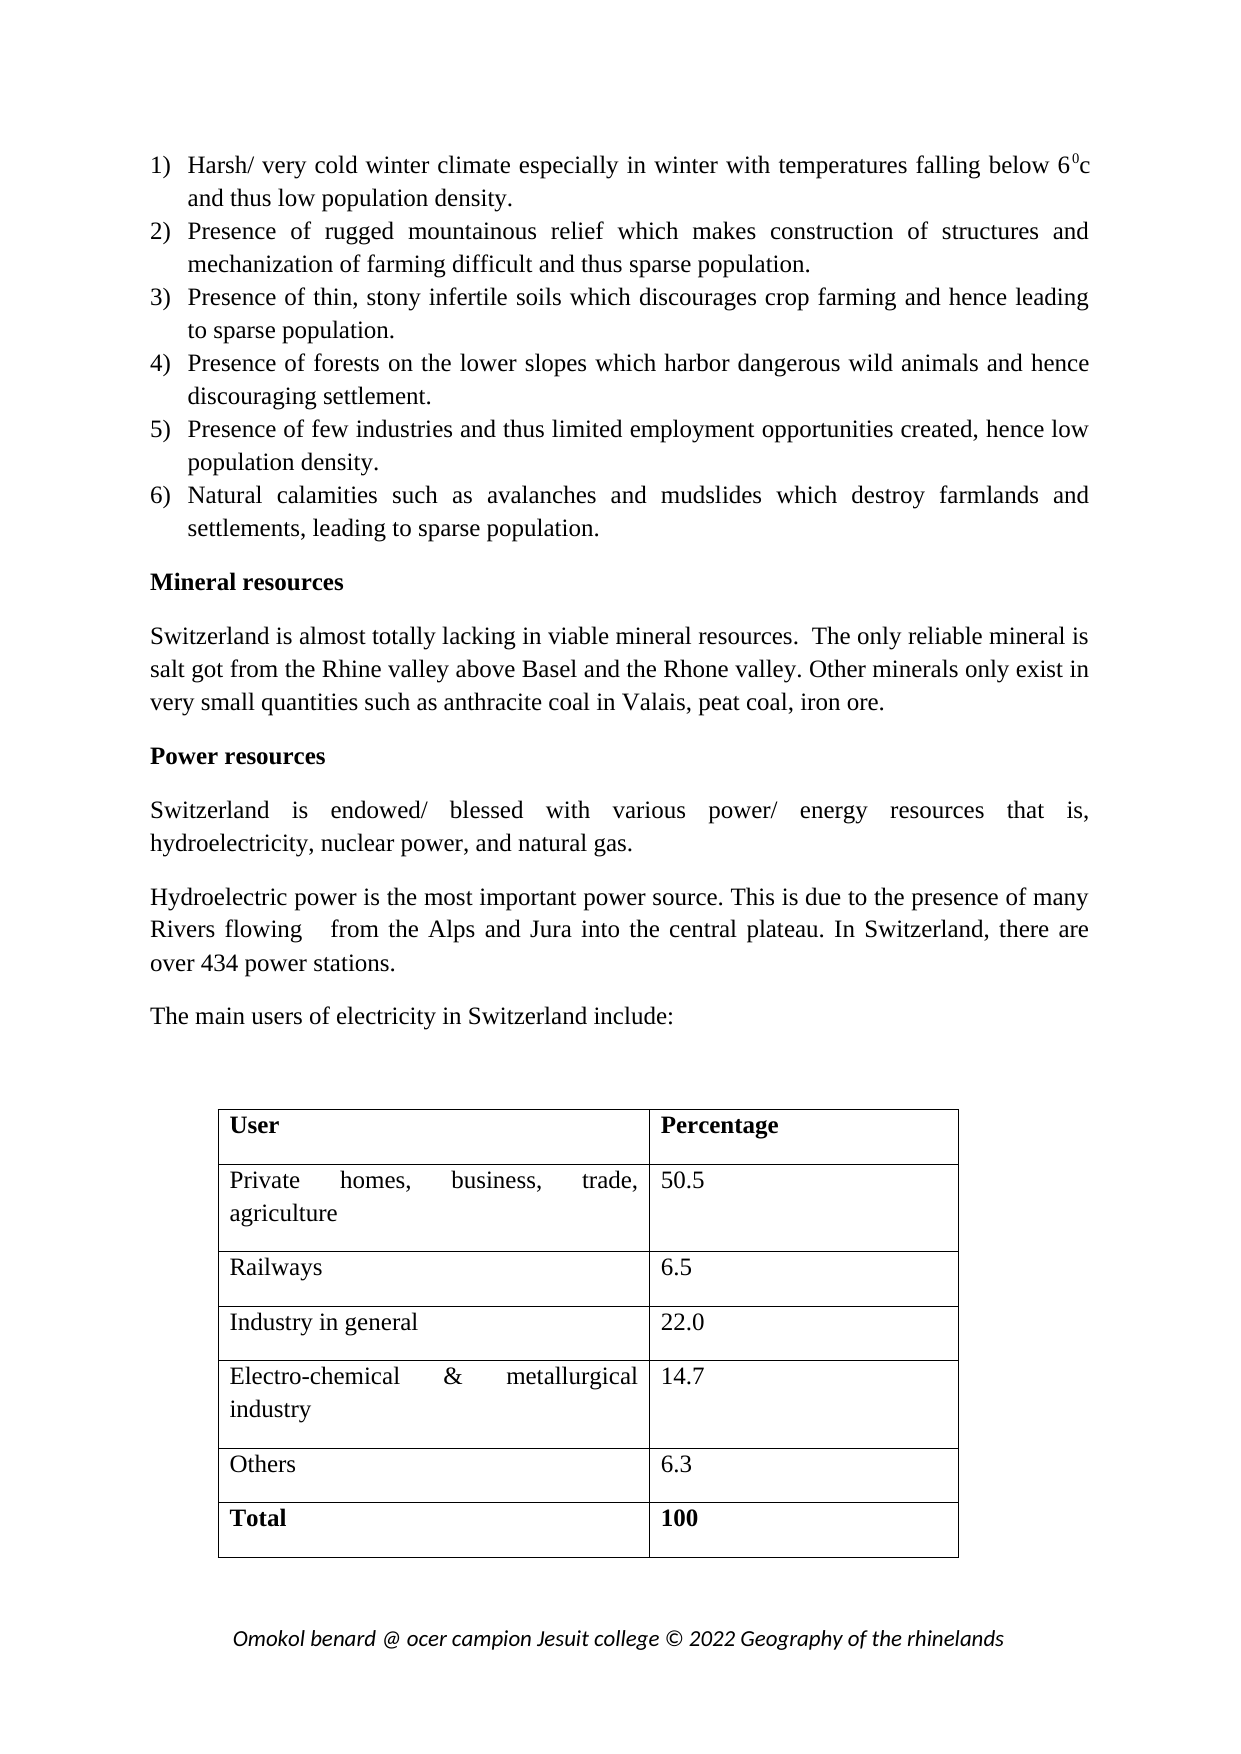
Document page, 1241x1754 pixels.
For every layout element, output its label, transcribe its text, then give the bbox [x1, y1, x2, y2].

table_cell Railways [219, 1252, 649, 1306]
table_cell Industry in general [219, 1307, 649, 1360]
text Hydroelectric power is the most important power source. This is due to the presence of many Rivers flowing from the Alps and Jura into the central plateau. In Switzerland, there are over 434 power stations. [150, 882, 1090, 976]
table_cell 50.5 [650, 1165, 958, 1251]
list Presence of few industries and thus limited employment opportunities created, hence low population density. [150, 414, 1090, 476]
text The main users of electricity in Switzerland include: [150, 1001, 1090, 1030]
text Switzerland is endowed/ blessed with various power/ energy resources that is, hydroelectricity, nuclear power, and natural gas. [150, 795, 1090, 856]
list Presence of thin, stony infertile soils which discourages crop farming and hence leading to sparse population. [150, 282, 1090, 344]
table_header Percentage [650, 1110, 958, 1164]
text Mineral resources [150, 567, 1090, 596]
table_header User [219, 1110, 649, 1164]
list Harsh/ very cold winter climate especially in winter with temperatures falling below 60c and thus low population density. [150, 150, 1090, 212]
table_cell 6.3 [650, 1449, 958, 1502]
text Switzerland is almost totally lacking in viable mineral resources. The only reliable mineral is salt got from the Rhine valley above Basel and the Rhone valley. Other minerals only exist in very small quantities such as anthracite coal in Valais, peat coal, iron ore. [150, 621, 1090, 716]
table_cell 6.5 [650, 1252, 958, 1306]
table_cell Electro-chemical & metallurgical industry [219, 1361, 649, 1448]
list Presence of forests on the lower slopes which harbor dangerous wild animals and hence discouraging settlement. [150, 348, 1090, 410]
table_cell 100 [650, 1503, 958, 1557]
table_cell Private homes, business, trade, agriculture [219, 1165, 649, 1251]
list Natural calamities such as avalanches and mudslides which destroy farmlands and settlements, leading to sparse population. [150, 480, 1090, 542]
list Presence of rugged mountainous relief which makes construction of structures and mechanization of farming difficult and thus sparse population. [150, 216, 1090, 278]
table_cell 14.7 [650, 1361, 958, 1448]
table_cell Others [219, 1449, 649, 1502]
text Power resources [150, 741, 1090, 769]
table_cell 22.0 [650, 1307, 958, 1360]
table_cell Total [219, 1503, 649, 1557]
